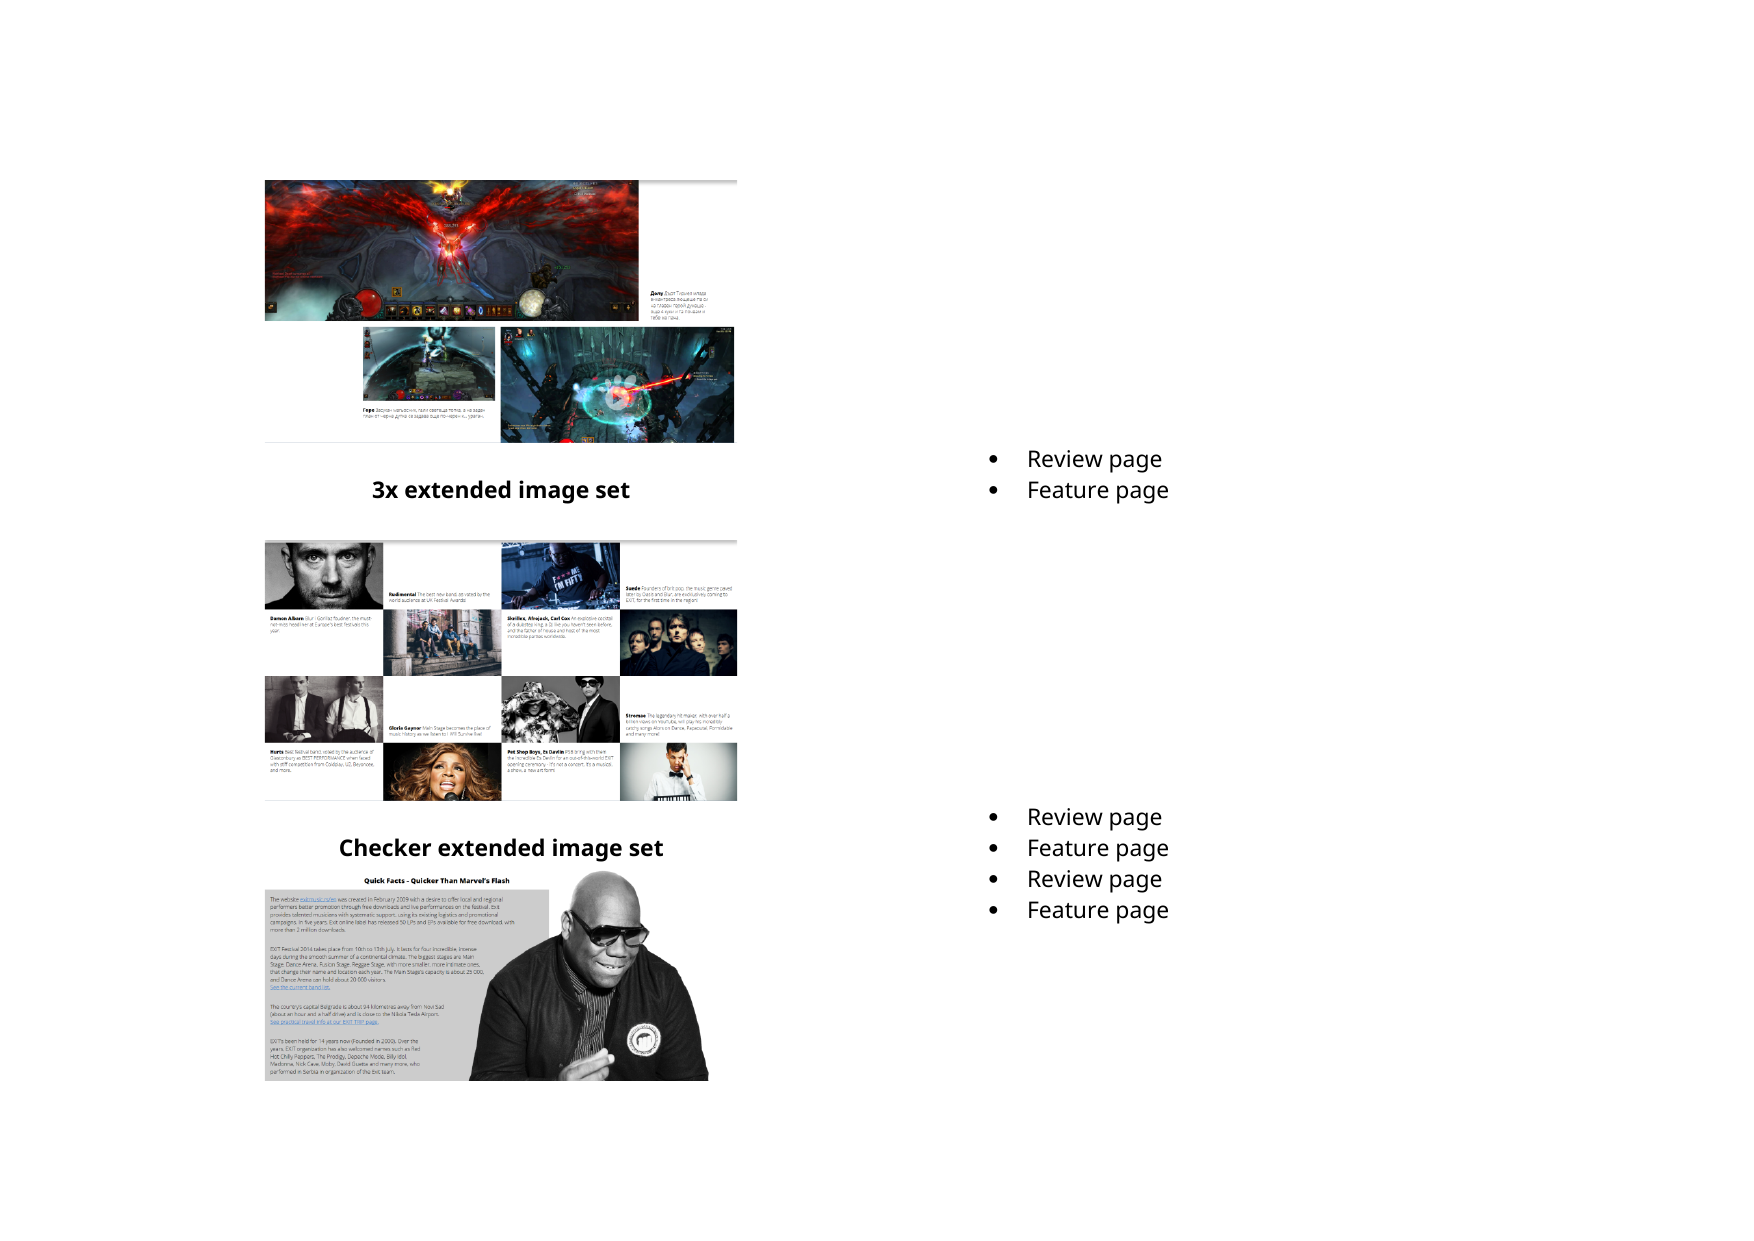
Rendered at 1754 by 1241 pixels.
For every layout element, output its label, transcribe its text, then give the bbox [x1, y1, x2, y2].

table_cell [136, 863, 866, 1093]
table_cell 3x extended image set [136, 148, 866, 505]
table_cell Review page Feature page [866, 148, 1595, 505]
table_cell Review page Feature page [866, 505, 1595, 863]
picture [264, 540, 738, 801]
picture [264, 863, 738, 1081]
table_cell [866, 863, 1595, 1093]
picture [264, 180, 738, 443]
table_cell Checker extended image set [136, 505, 866, 863]
